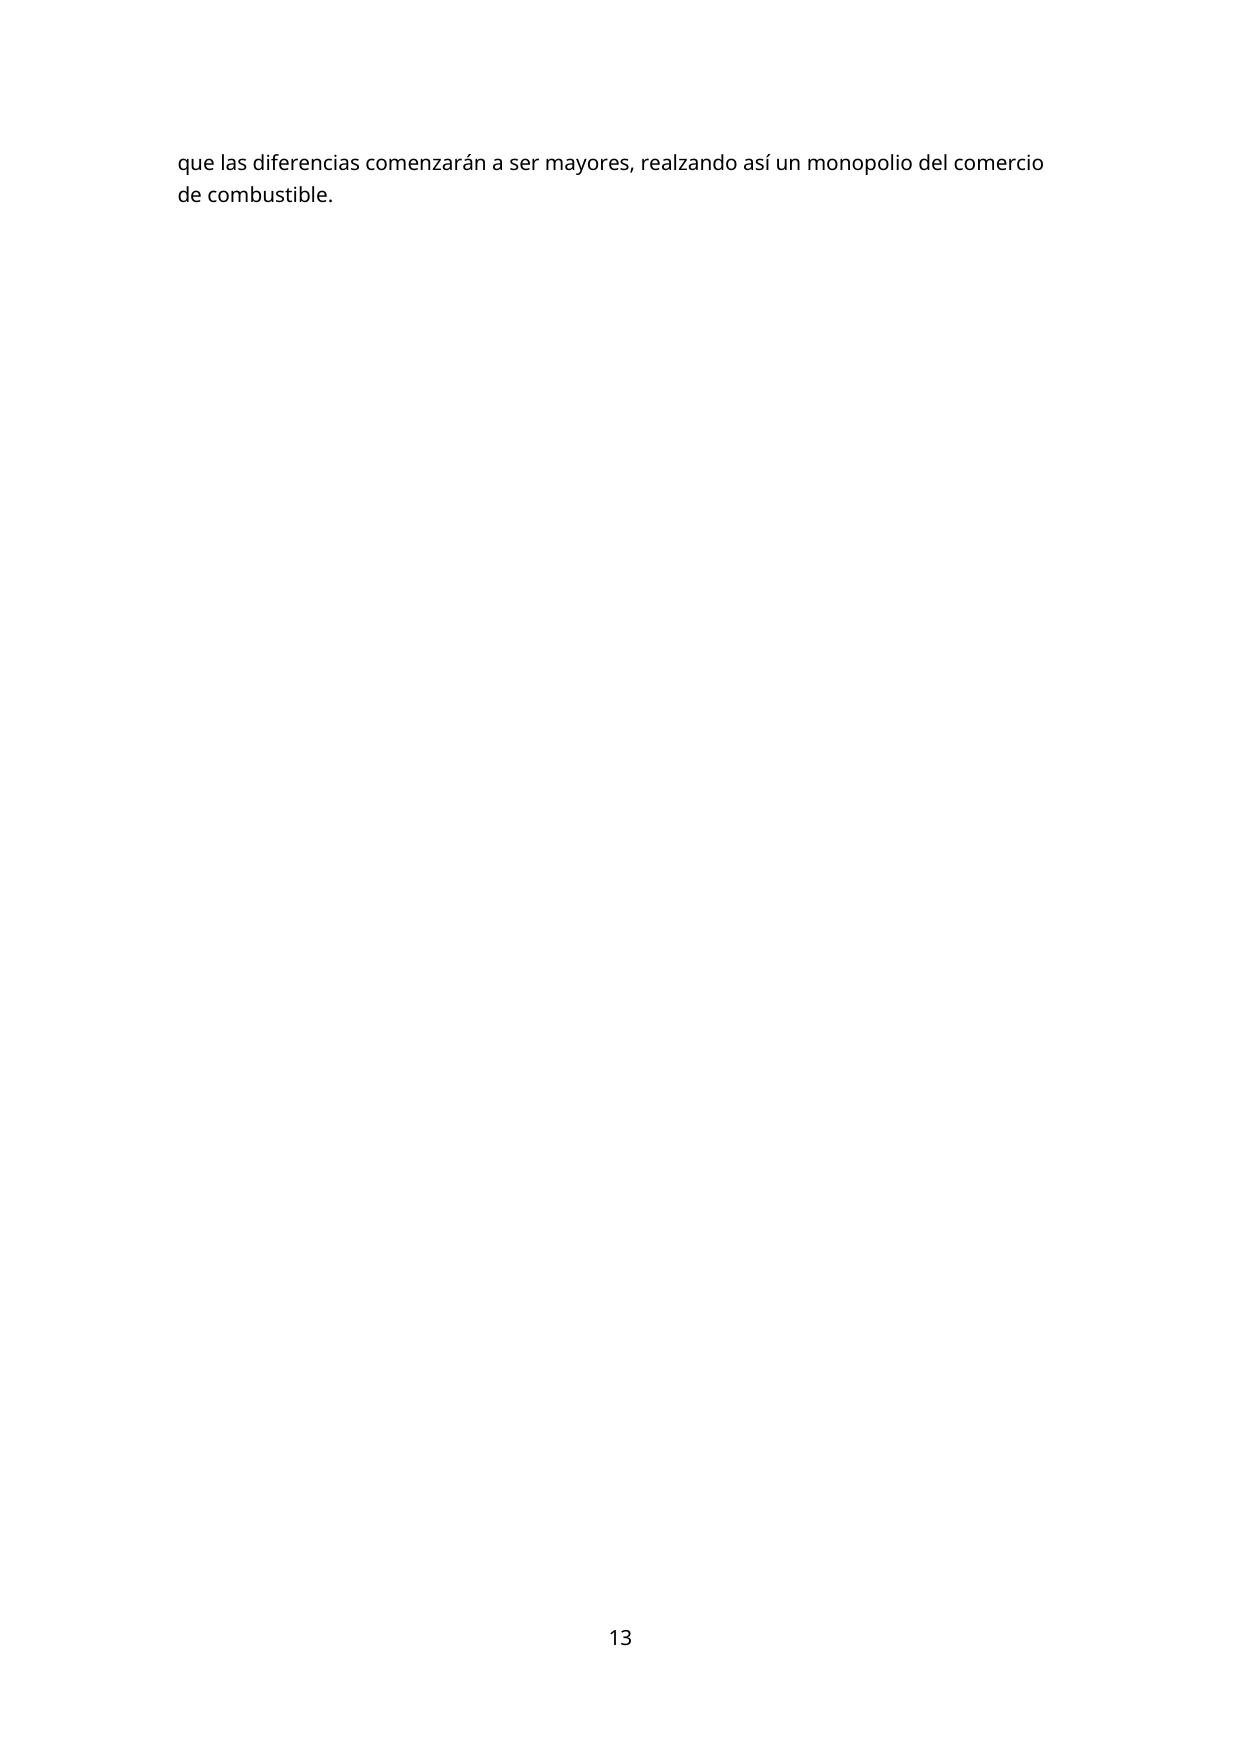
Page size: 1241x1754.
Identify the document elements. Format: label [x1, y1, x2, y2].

text [177, 148, 1063, 209]
